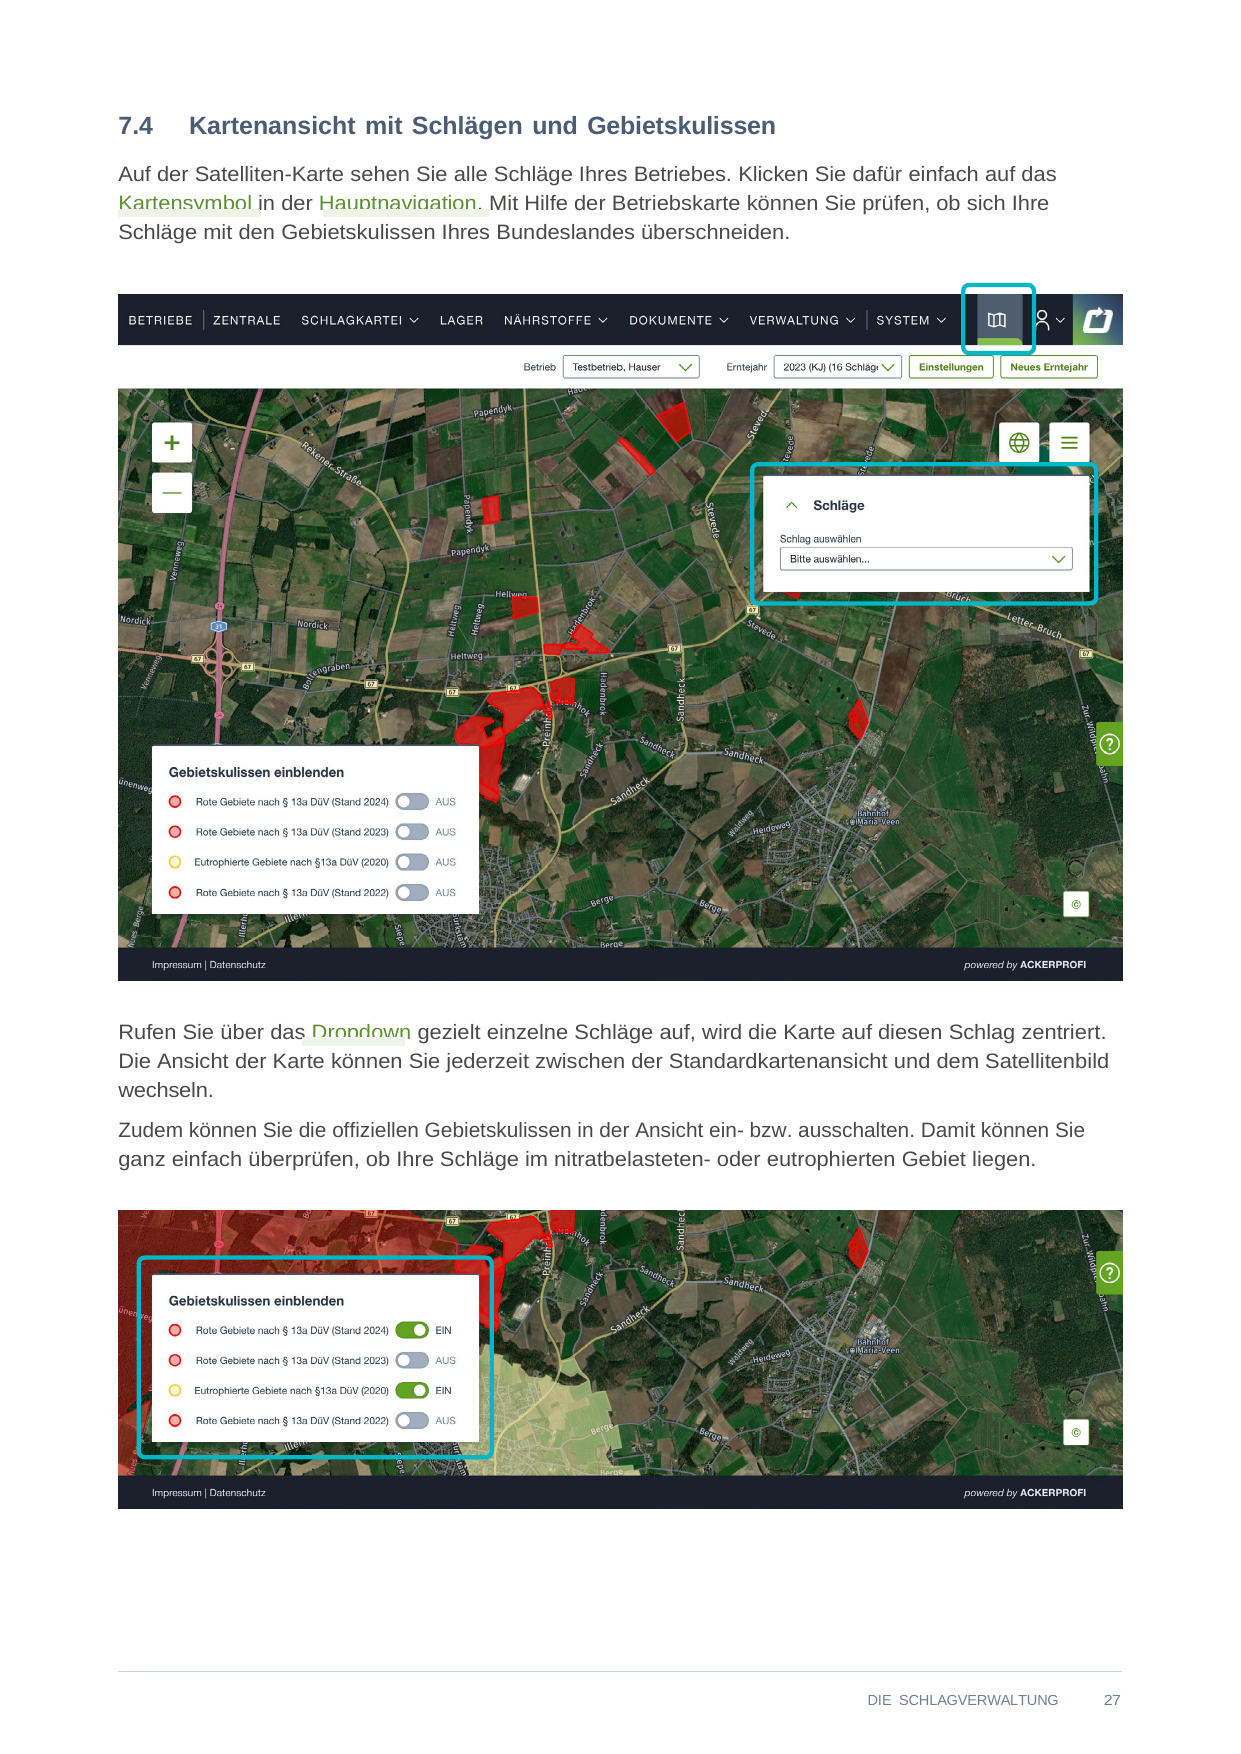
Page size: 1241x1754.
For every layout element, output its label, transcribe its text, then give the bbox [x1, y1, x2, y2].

text Auf der Satelliten-Karte sehen Sie alle Schläge Ihres Betriebes. Klicken Sie dafür einfach auf das Kartensymbol in der Hauptnavigation. Mit Hilfe der Betriebskarte können Sie prüfen, ob sich Ihre Schläge mit den Gebietskulissen Ihres Bundeslandes überschneiden. [118, 162, 1118, 244]
picture [118, 294, 1123, 981]
picture [118, 1210, 1123, 1509]
subtitle Kartenansicht mit Schlägen und Gebietskulissen [118, 111, 1240, 140]
picture [966, 294, 1031, 350]
text Rufen Sie über das Dropdown gezielt einzelne Schläge auf, wird die Karte auf diesen Schlag zentriert. Die Ansicht der Karte können Sie jederzeit zwischen der Standardkartenansicht und dem Satellitenbild wechseln. [118, 1020, 1118, 1102]
text Zudem können Sie die offiziellen Gebietskulissen in der Ansicht ein- bzw. ausschalten. Damit können Sie ganz einfach überprüfen, ob Ihre Schläge im nitratbelasteten- oder eutrophierten Gebiet liegen. [118, 1118, 1118, 1171]
